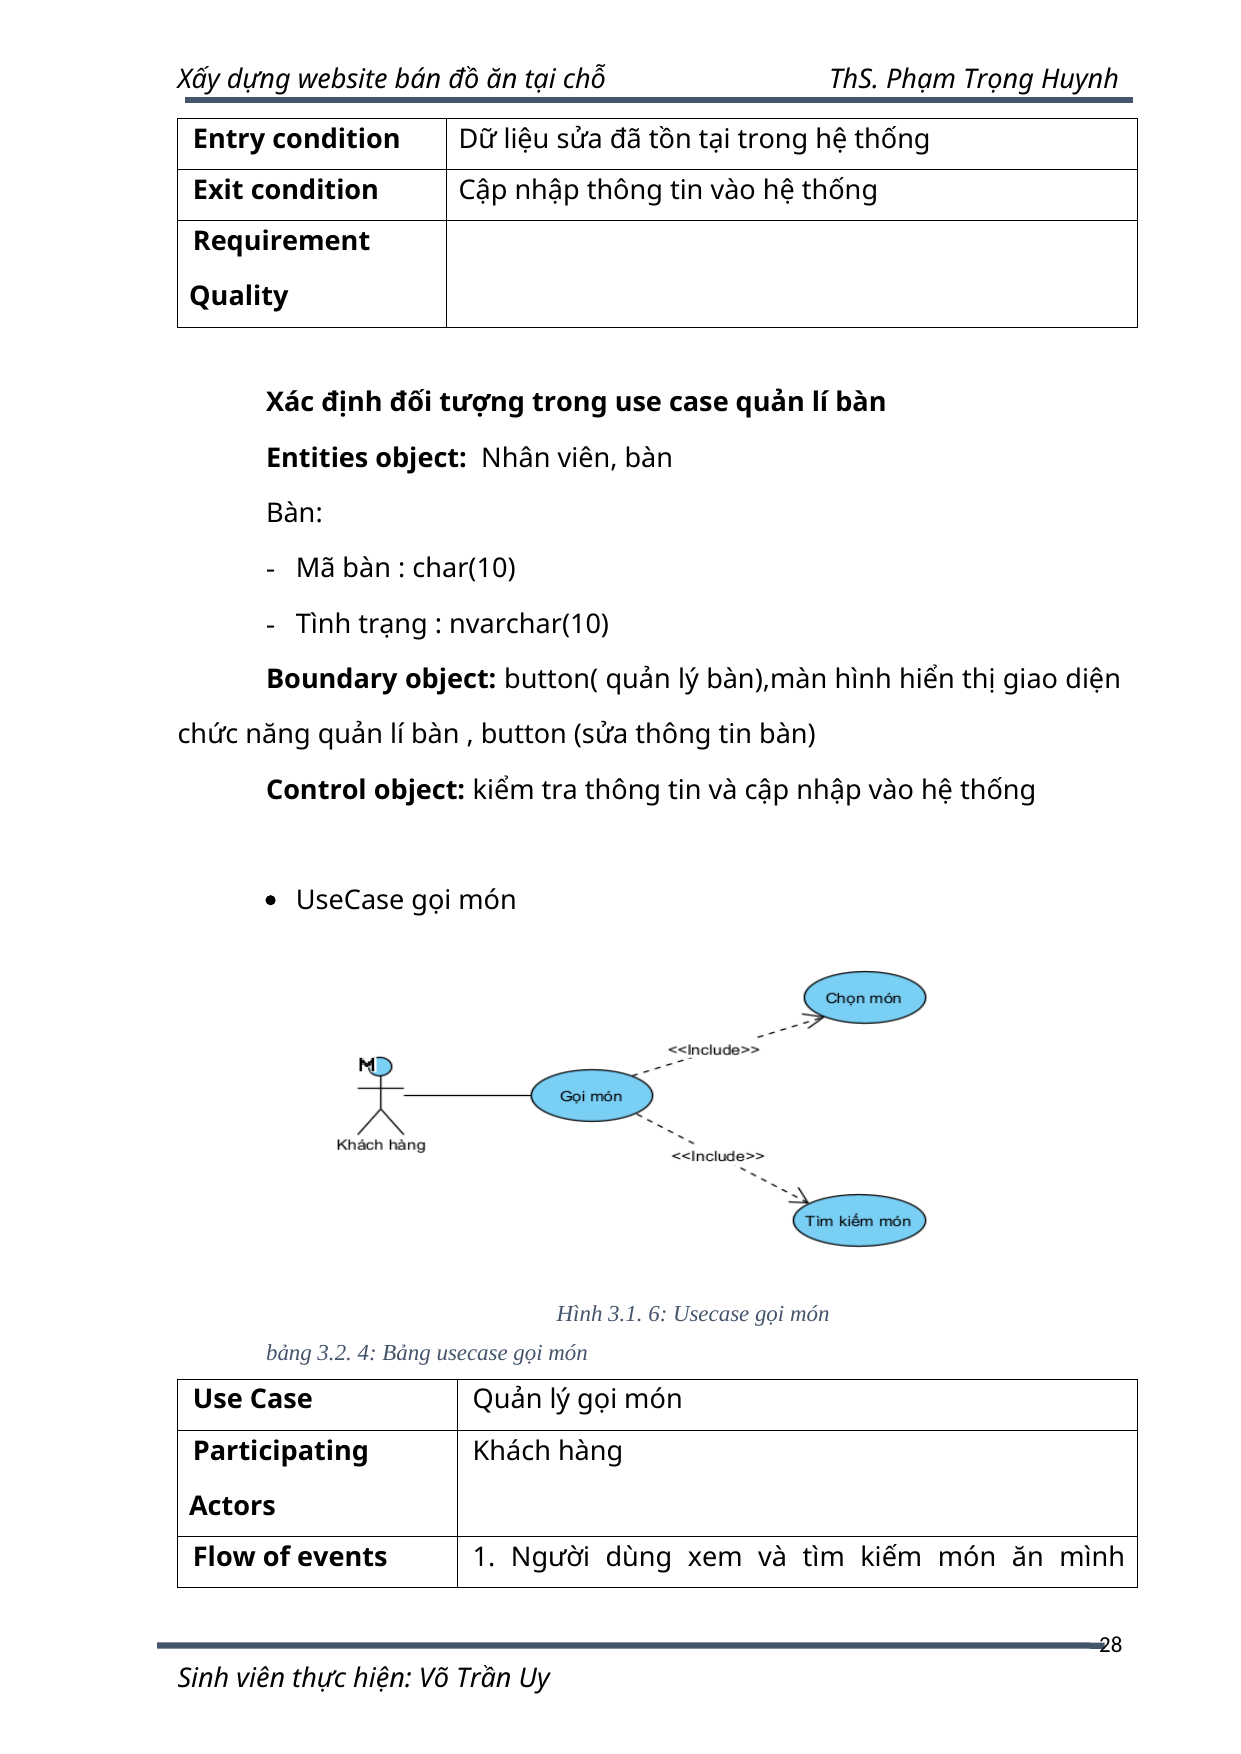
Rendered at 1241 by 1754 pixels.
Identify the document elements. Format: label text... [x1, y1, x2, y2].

table_cell Khách hàng [458, 1431, 1137, 1536]
table_cell Requirement Quality [178, 221, 446, 327]
list UseCase gọi món [177, 881, 1122, 918]
table_header Use Case [178, 1380, 457, 1430]
table_cell Cập nhập thông tin vào hệ thống [447, 170, 1137, 220]
table_cell [447, 221, 1137, 327]
text Hình 3.1. 7: Usecase gọi món [177, 1300, 1122, 1326]
text Entities object: Nhân viên, bàn [177, 438, 1122, 475]
list Mã bàn : char(10) [177, 549, 1122, 586]
picture [265, 936, 1015, 1286]
text bảng 3.2. 4: Bảng usecase gọi món [177, 1339, 1122, 1366]
text Boundary object: button( quản lý bàn),màn hình hiển thị giao diện chức năng quản lí bàn , button (sửa thông tin bàn) [177, 659, 1122, 752]
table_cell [458, 1537, 1137, 1587]
table_header Quản lý gọi món [458, 1380, 1137, 1430]
table_cell Exit condition [178, 170, 446, 220]
text Control object: kiểm tra thông tin và cập nhập vào hệ thống [177, 770, 1122, 807]
list Tình trạng : nvarchar(10) [177, 604, 1122, 641]
table_cell Flow of events [178, 1537, 457, 1587]
text Xác định đối tượng trong use case quản lí bàn [177, 383, 1122, 420]
text Bàn: [177, 493, 1122, 530]
table_cell Entry condition [178, 119, 446, 169]
table_cell Participating Actors [178, 1431, 457, 1536]
table_cell Dữ liệu sửa đã tồn tại trong hệ thống [447, 119, 1137, 169]
